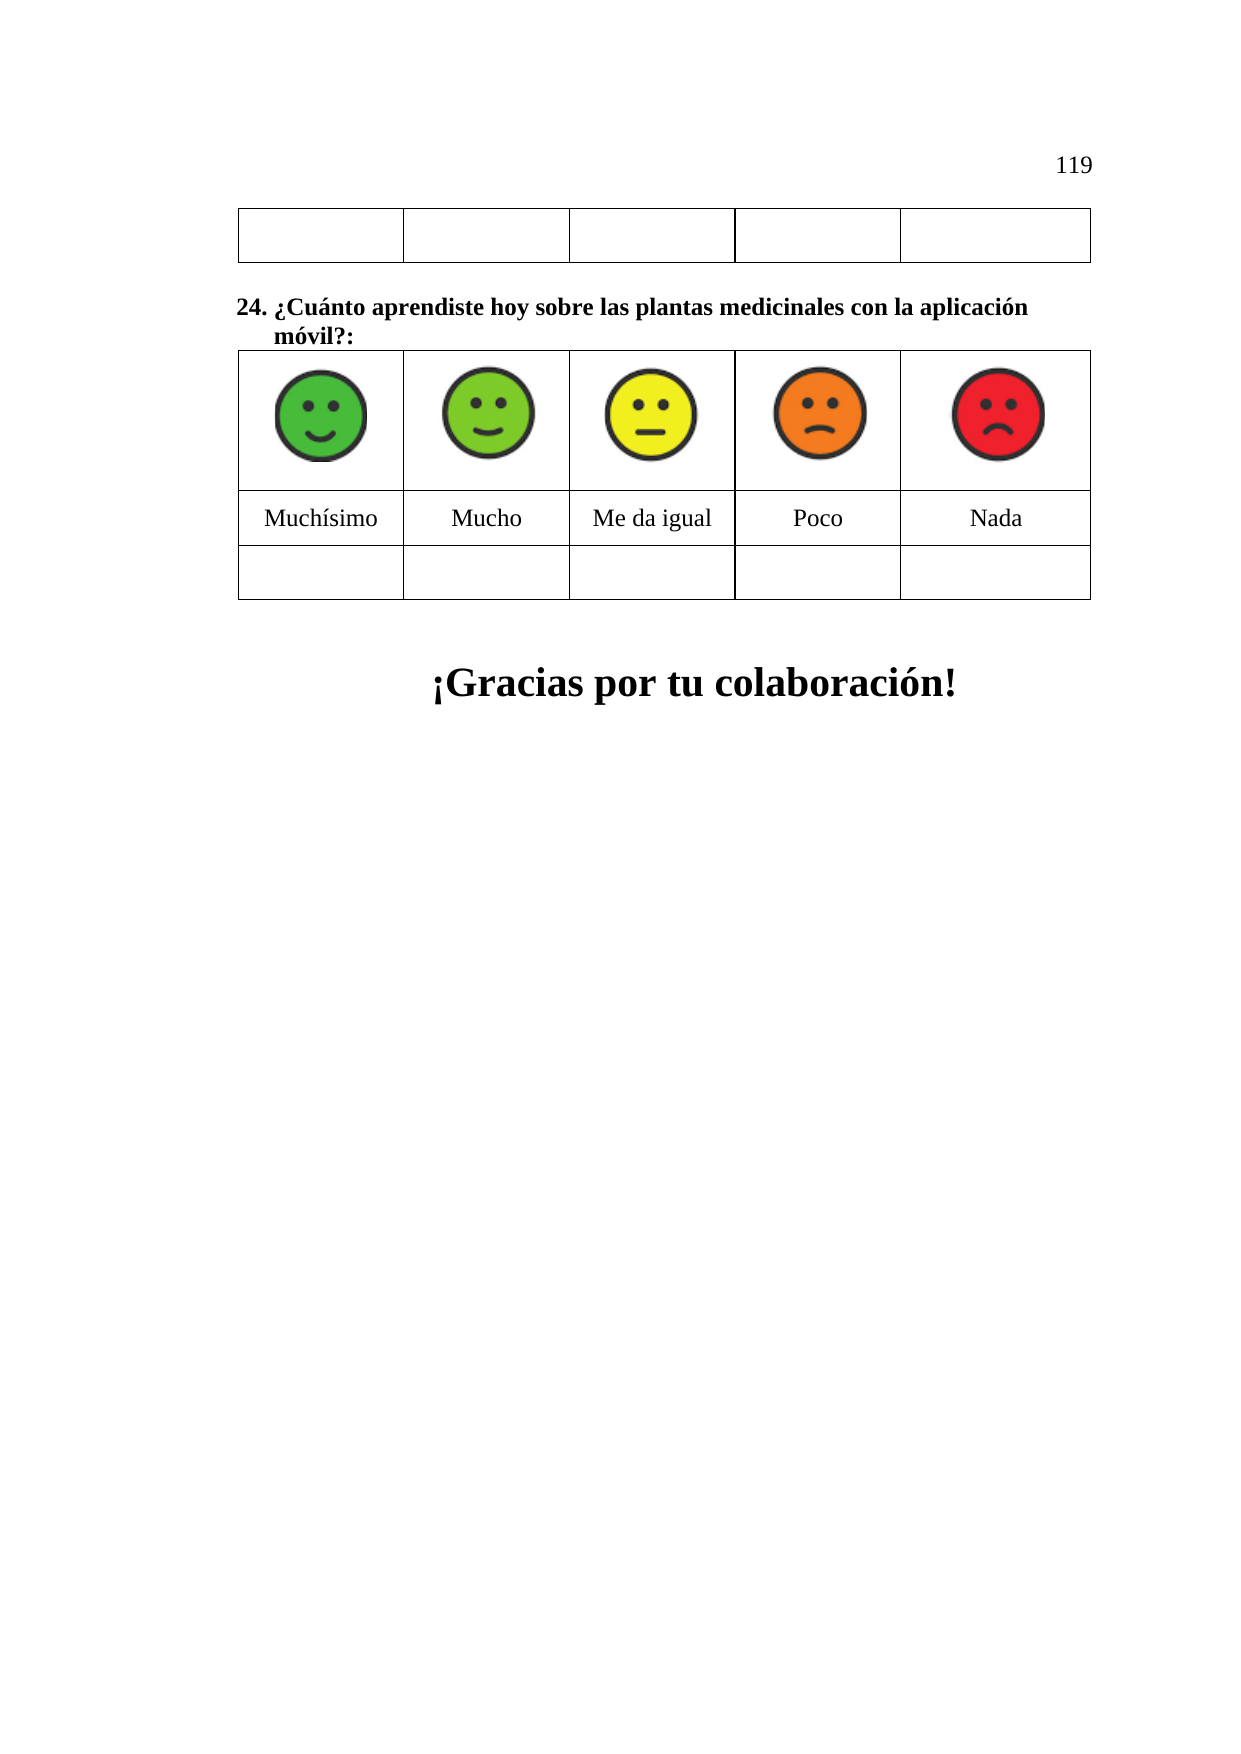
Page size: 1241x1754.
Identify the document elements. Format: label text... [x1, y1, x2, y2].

table_cell Nada [901, 491, 1090, 544]
table_cell [736, 546, 900, 599]
picture [768, 363, 868, 464]
table_cell [404, 546, 569, 599]
picture [604, 363, 700, 464]
table_header [570, 351, 734, 490]
table_cell [736, 209, 900, 262]
picture [946, 364, 1045, 464]
table_header [736, 351, 900, 490]
table_cell Muchísimo [239, 491, 403, 544]
table_header [239, 351, 403, 490]
table_cell [239, 546, 403, 599]
table_cell Me da igual [570, 491, 734, 544]
table_cell [239, 209, 403, 262]
text ¡Gracias por tu colaboración! [294, 658, 1094, 706]
list ¿Cuánto aprendiste hoy sobre las plantas medicinales con la aplicación móvil?: [236, 292, 1092, 349]
table_cell [901, 209, 1090, 262]
table_cell [570, 209, 734, 262]
table_cell [901, 546, 1090, 599]
table_cell Mucho [404, 491, 569, 544]
picture [433, 363, 540, 465]
table_header [901, 351, 1090, 490]
table_cell [404, 209, 569, 262]
table_header [404, 351, 569, 490]
table_cell Poco [736, 491, 900, 544]
table_cell [570, 546, 734, 599]
picture [274, 366, 367, 462]
